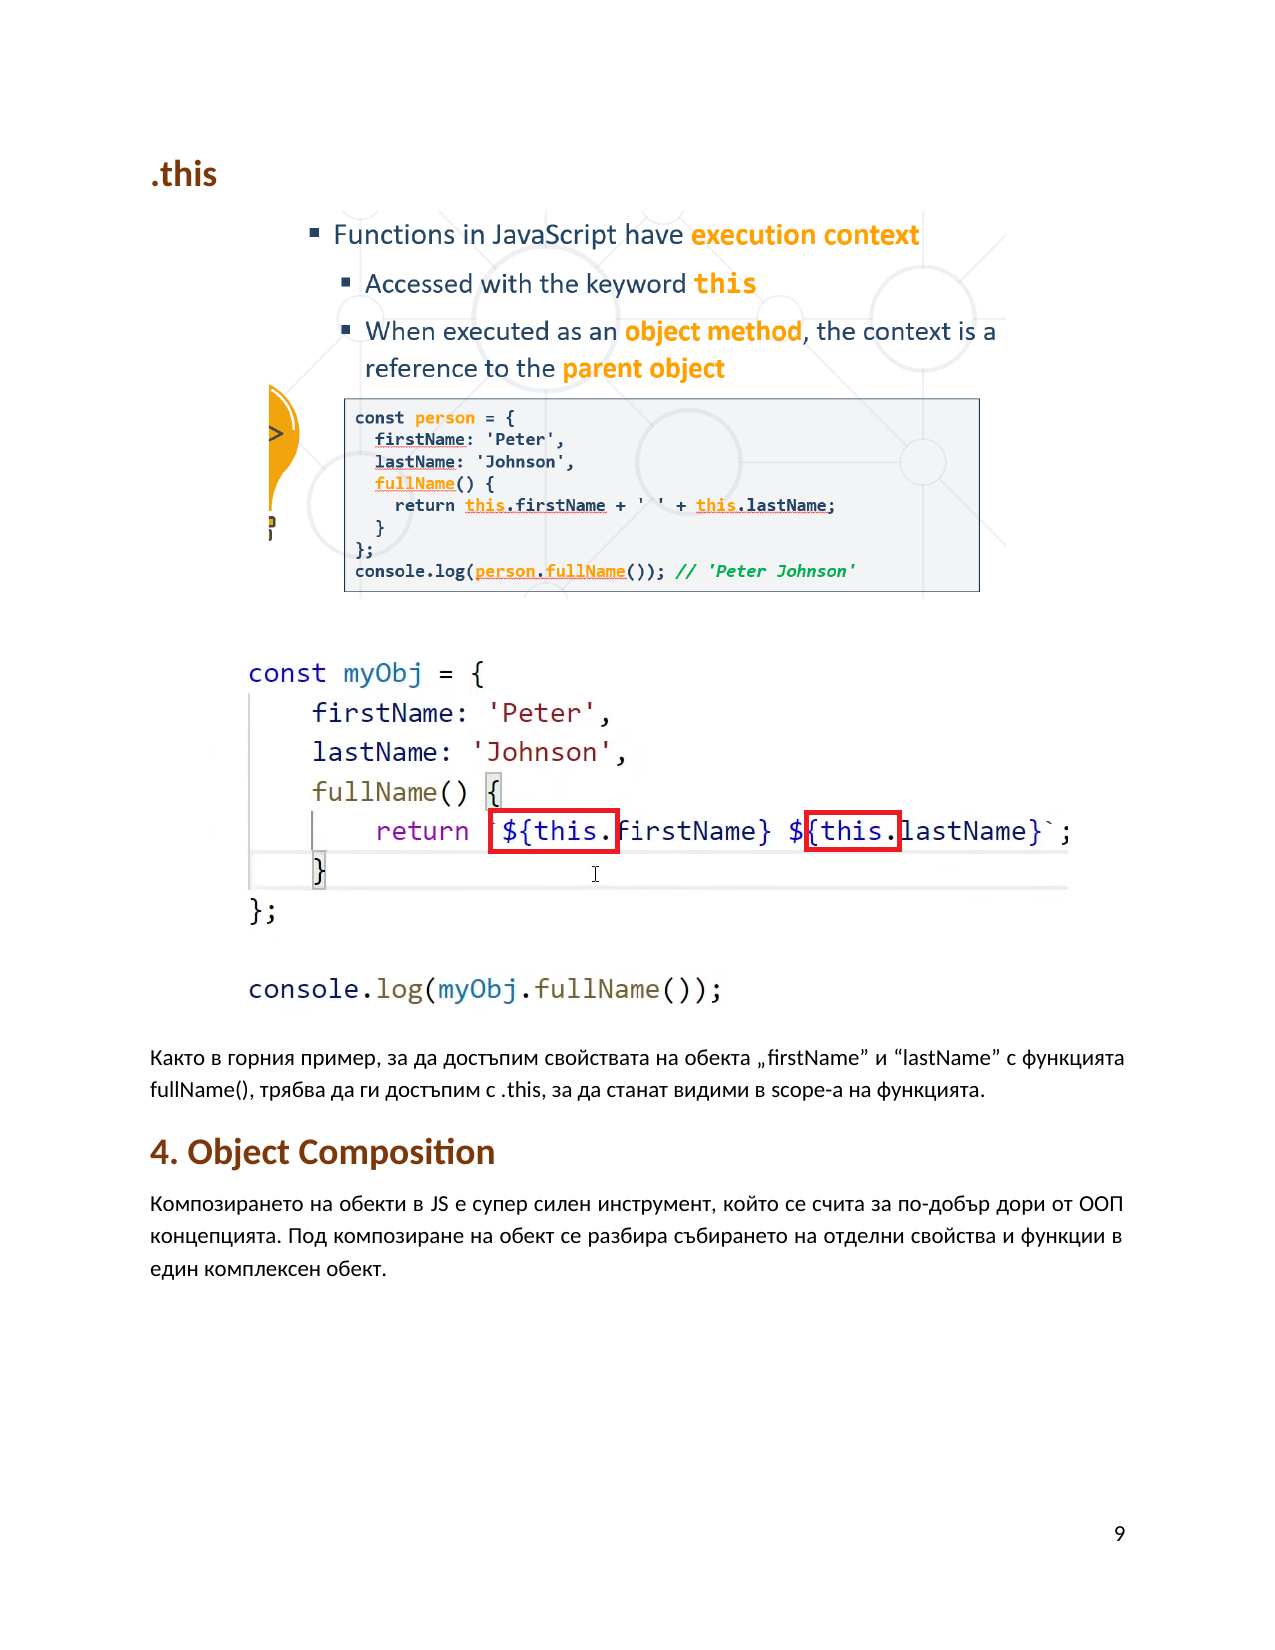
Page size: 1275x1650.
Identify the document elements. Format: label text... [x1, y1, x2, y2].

picture [207, 659, 1068, 1027]
picture [268, 211, 1007, 599]
subtitle Object Composition [150, 1128, 1125, 1174]
text Композирането на обекти в JS е супер силен инструмент, който се счита за по-добър дори от ООП концепцията. Под композиране на обект се разбира събирането на отделни свойства и функции в един комплексен обект. [150, 1189, 1125, 1282]
text Както в горния пример, за да достъпим свойствата на обекта „firstName” и “lastName” с функцията fullName(), трябва да ги достъпим с .this, за да станат видими в scope-a на функцията. [150, 1043, 1125, 1103]
subtitle .this [150, 150, 1125, 196]
